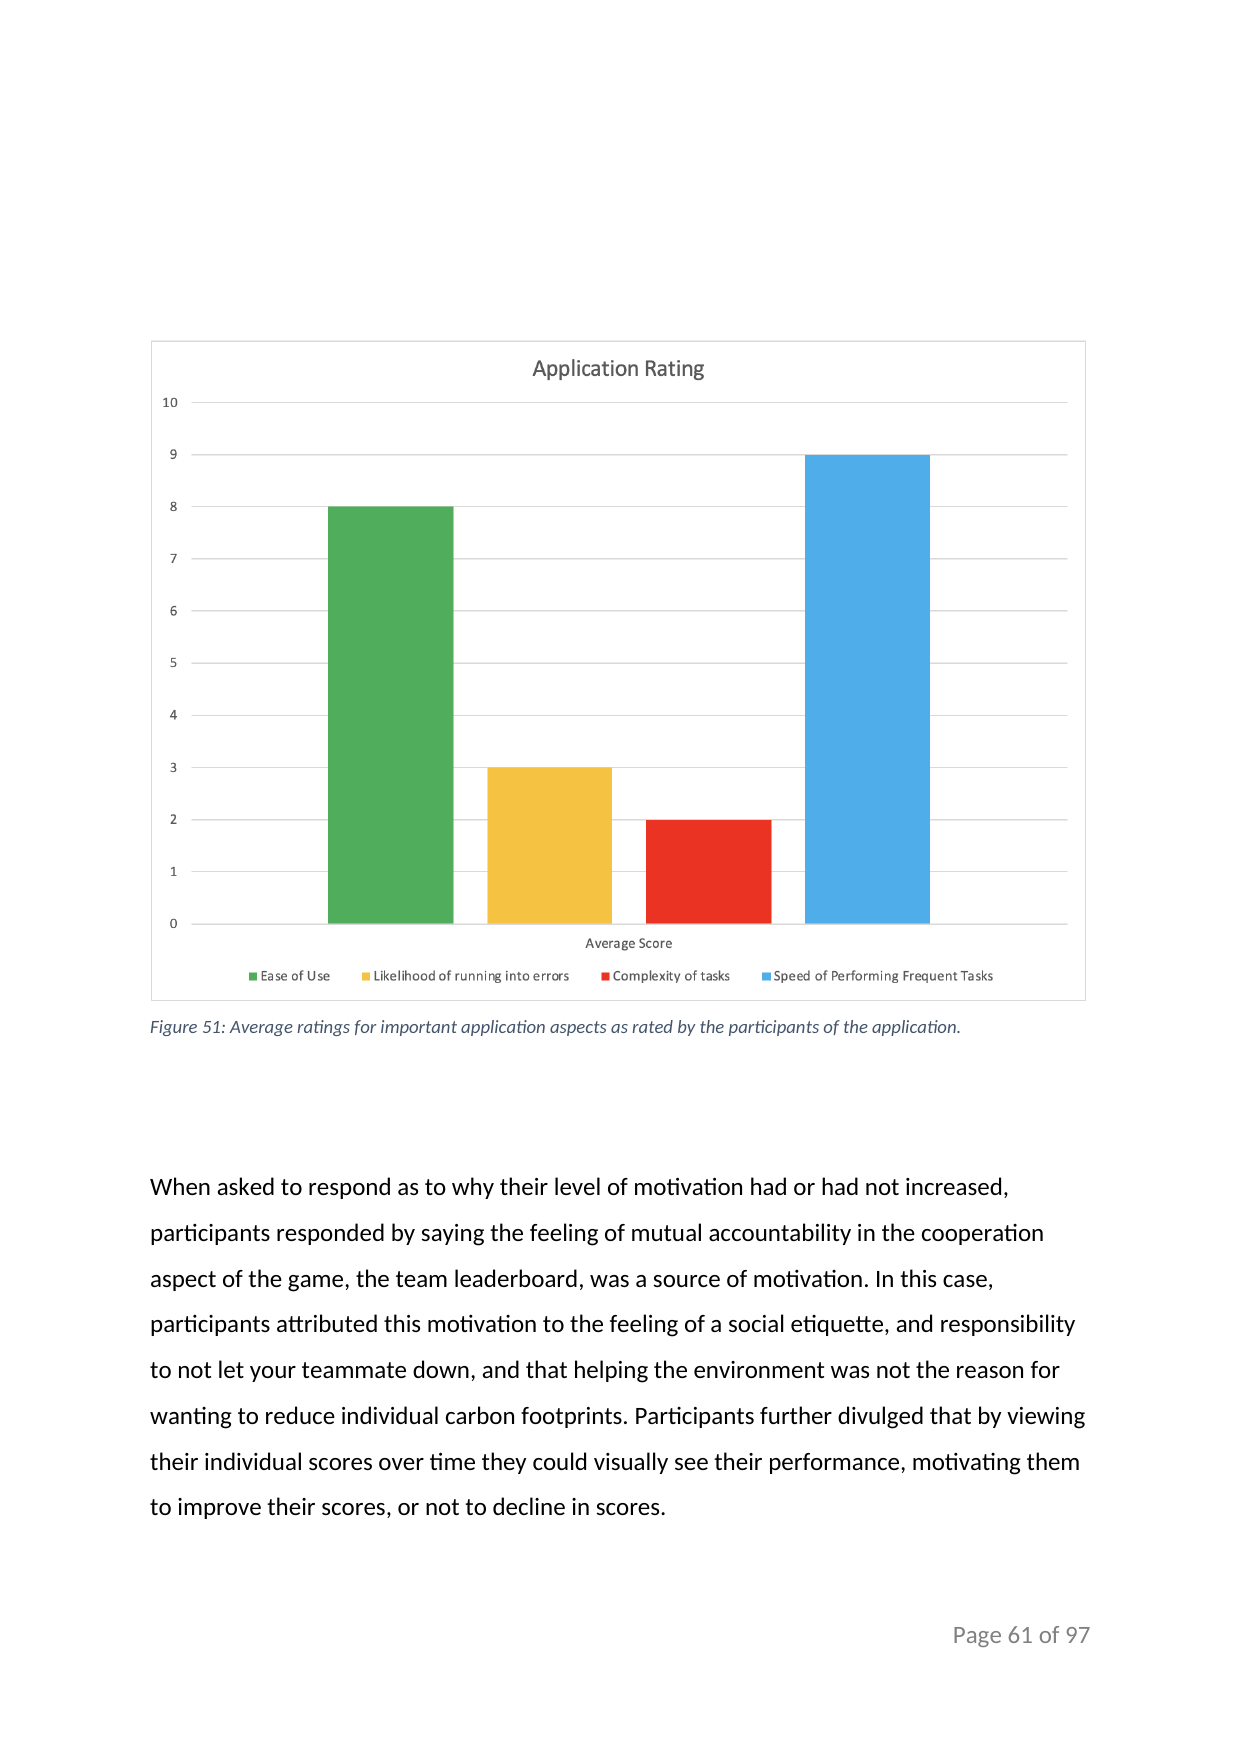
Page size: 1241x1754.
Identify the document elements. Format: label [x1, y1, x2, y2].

text [150, 1263, 1090, 1522]
picture [150, 425, 1087, 1095]
